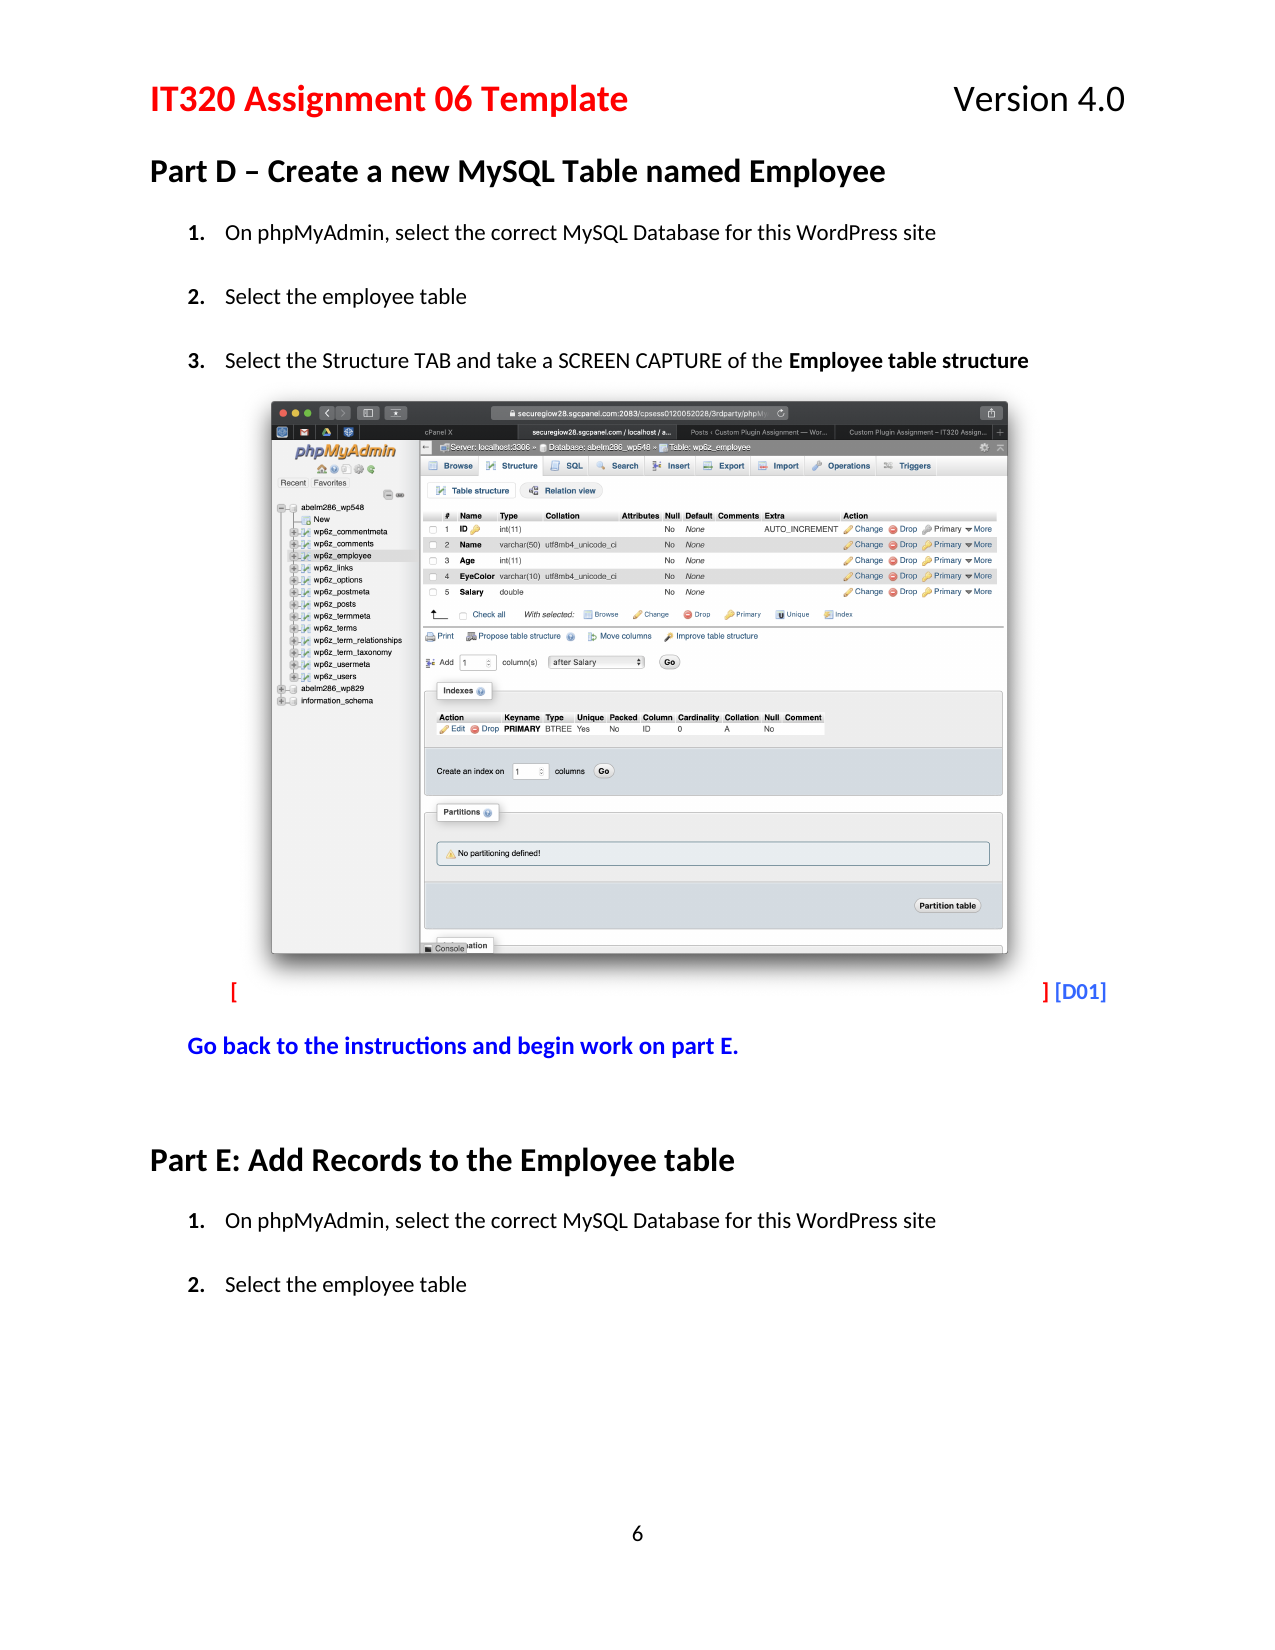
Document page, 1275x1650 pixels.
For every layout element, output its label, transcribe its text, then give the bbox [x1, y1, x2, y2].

list On phpMyAdmin, select the correct MySQL Database for this WordPress site [187, 218, 1125, 278]
picture [237, 378, 1042, 999]
text Go back to the instructions and begin work on part E. [187, 1030, 1125, 1060]
list On phpMyAdmin, select the correct MySQL Database for this WordPress site [187, 1206, 1125, 1266]
list Select the employee table [187, 282, 1125, 342]
text Part D – Create a new MySQL Table named Employee [150, 150, 1125, 191]
list Select the employee table [187, 1271, 1125, 1331]
text Part E: Add Records to the Employee table [150, 1139, 1125, 1179]
